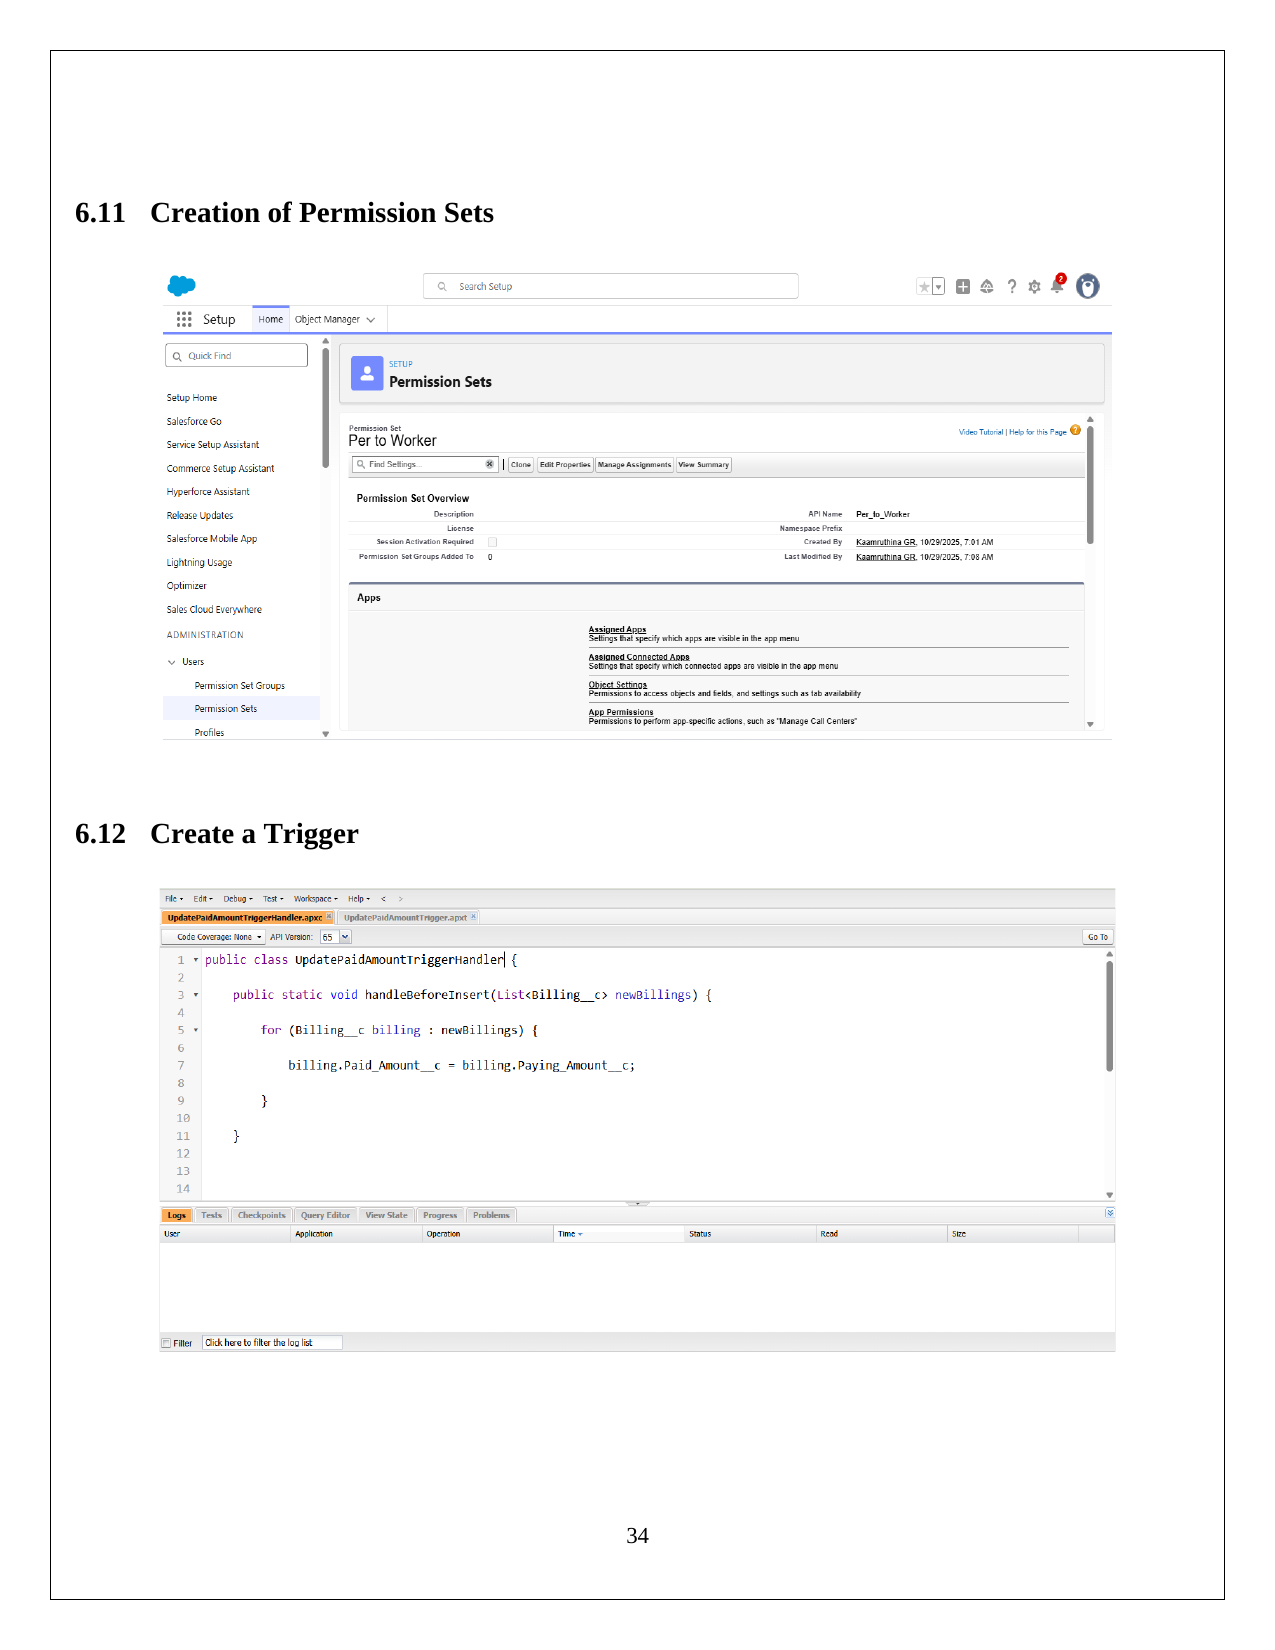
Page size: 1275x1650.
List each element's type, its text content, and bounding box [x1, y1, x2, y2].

picture [159, 888, 1116, 1352]
picture [163, 267, 1112, 740]
list Creation of Permission Sets [75, 195, 1200, 229]
list Create a Trigger [75, 817, 1200, 850]
